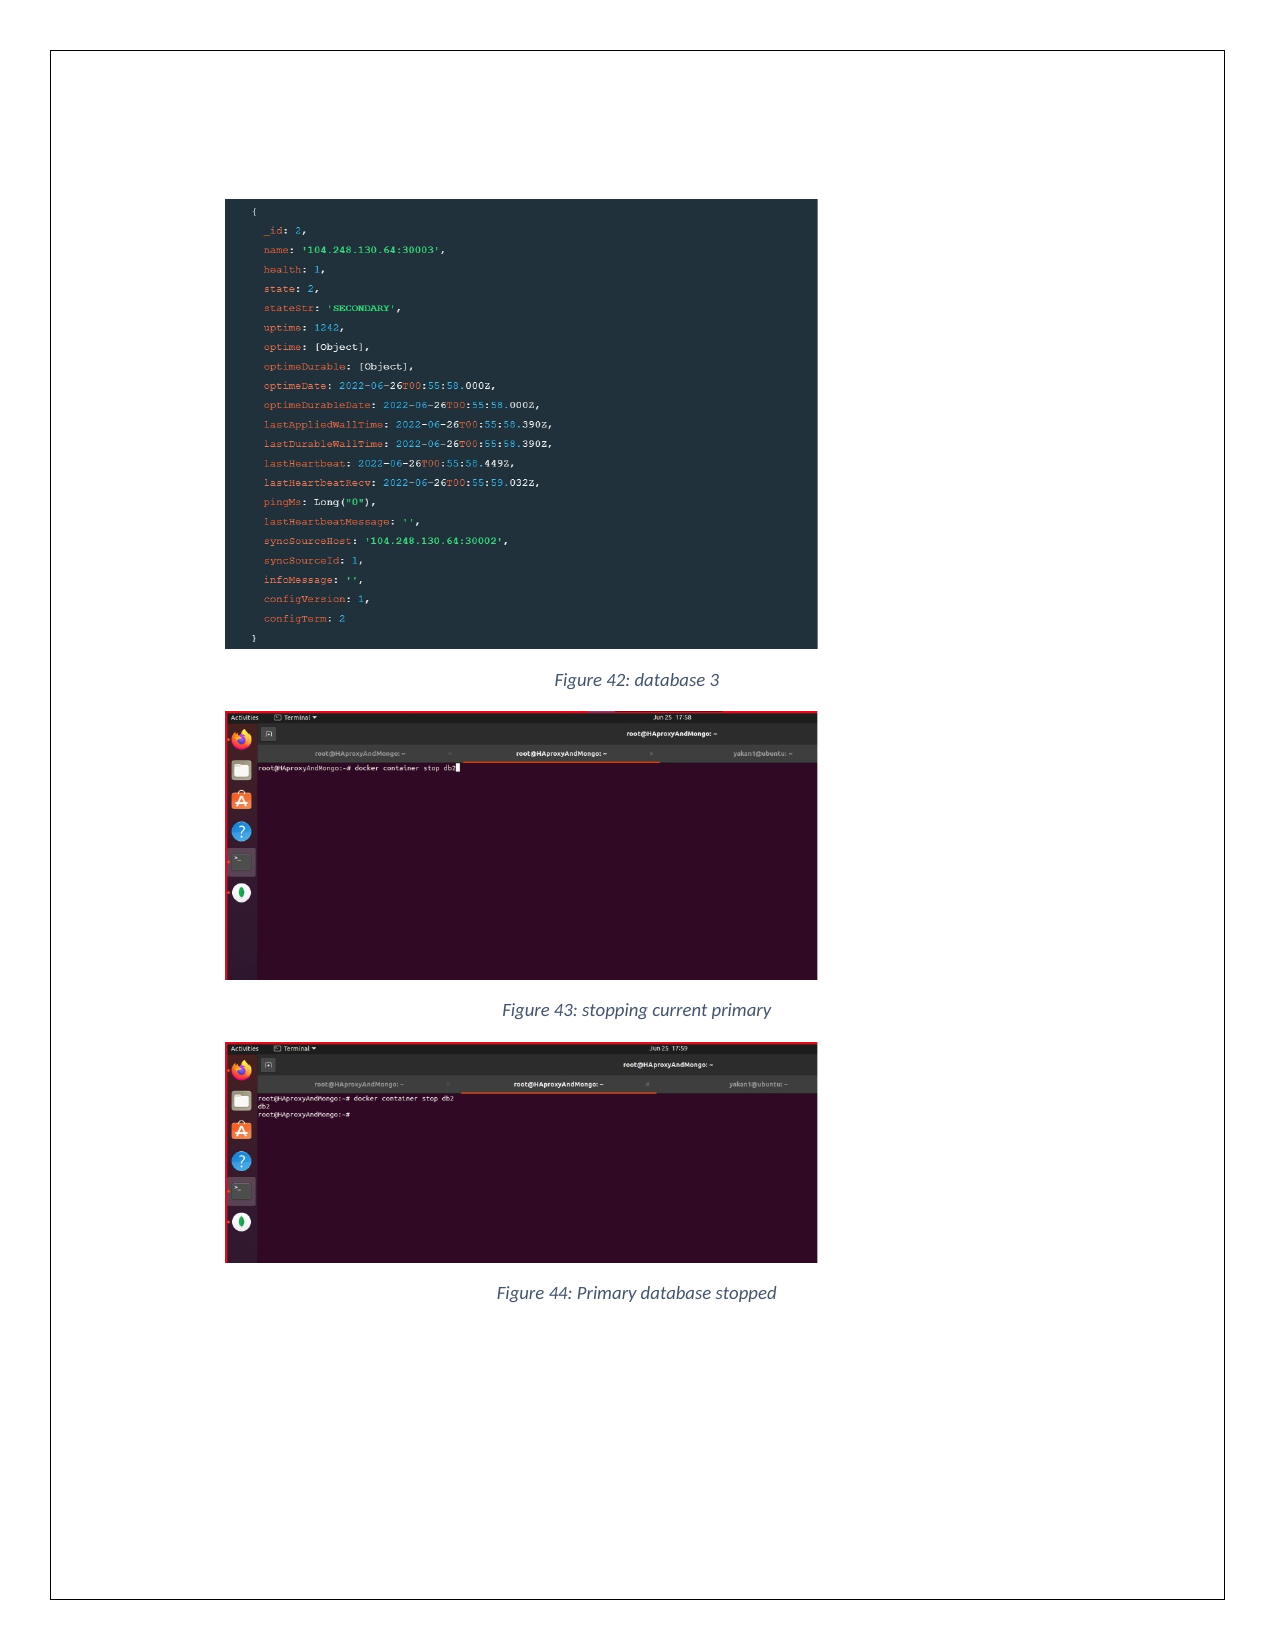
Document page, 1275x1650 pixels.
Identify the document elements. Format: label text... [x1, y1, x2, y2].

text Figure 44: Primary database stopped [150, 1281, 1125, 1304]
picture [225, 711, 818, 980]
picture [225, 1042, 818, 1263]
text Figure 42: database 3 [150, 668, 1125, 691]
picture [225, 199, 818, 649]
text Figure 43: stopping current primary [150, 998, 1125, 1021]
